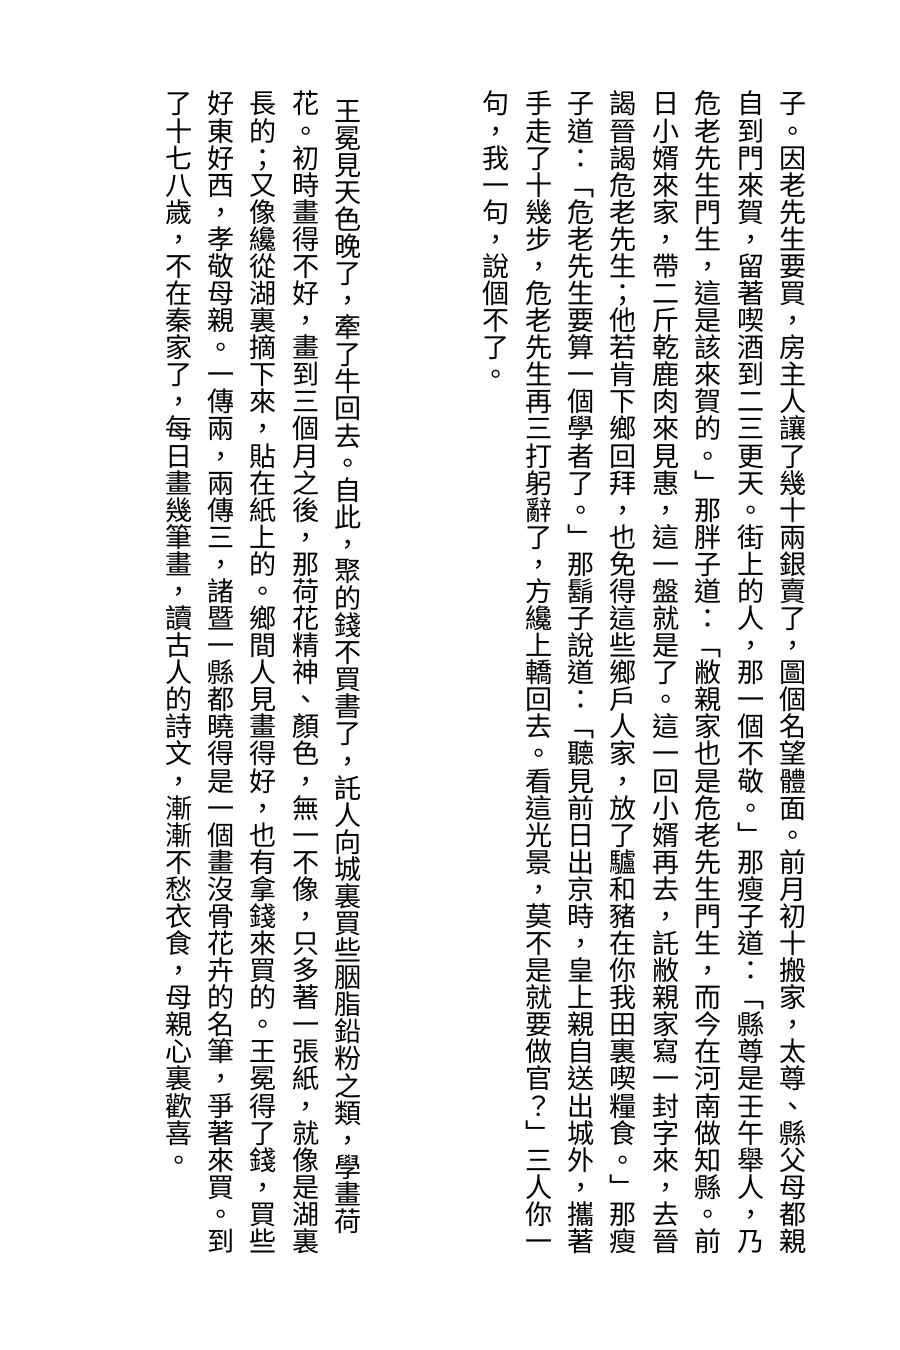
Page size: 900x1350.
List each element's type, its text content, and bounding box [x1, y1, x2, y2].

text 王冕見天色晚了，牽了牛回去。自此，聚的錢不買書了，託人向城裏買些胭脂鉛粉之類，學畫荷花。初時畫得不好，畫到三個月之後，那荷花精神、顏色，無一不像，只多著一張紙，就像是湖裏長的；又像纔從湖裏摘下來，貼在紙上的。鄉間人見畫得好，也有拿錢來買的。王冕得了錢，買些好東好西，孝敬母親。一傳兩，兩傳三，諸暨一縣都曉得是一個畫沒骨花卉的名筆，爭著來買。到了十七八歲，不在秦家了，每日畫幾筆畫，讀古人的詩文，漸漸不愁衣食，母親心裏歡喜。 [116, 90, 408, 1260]
